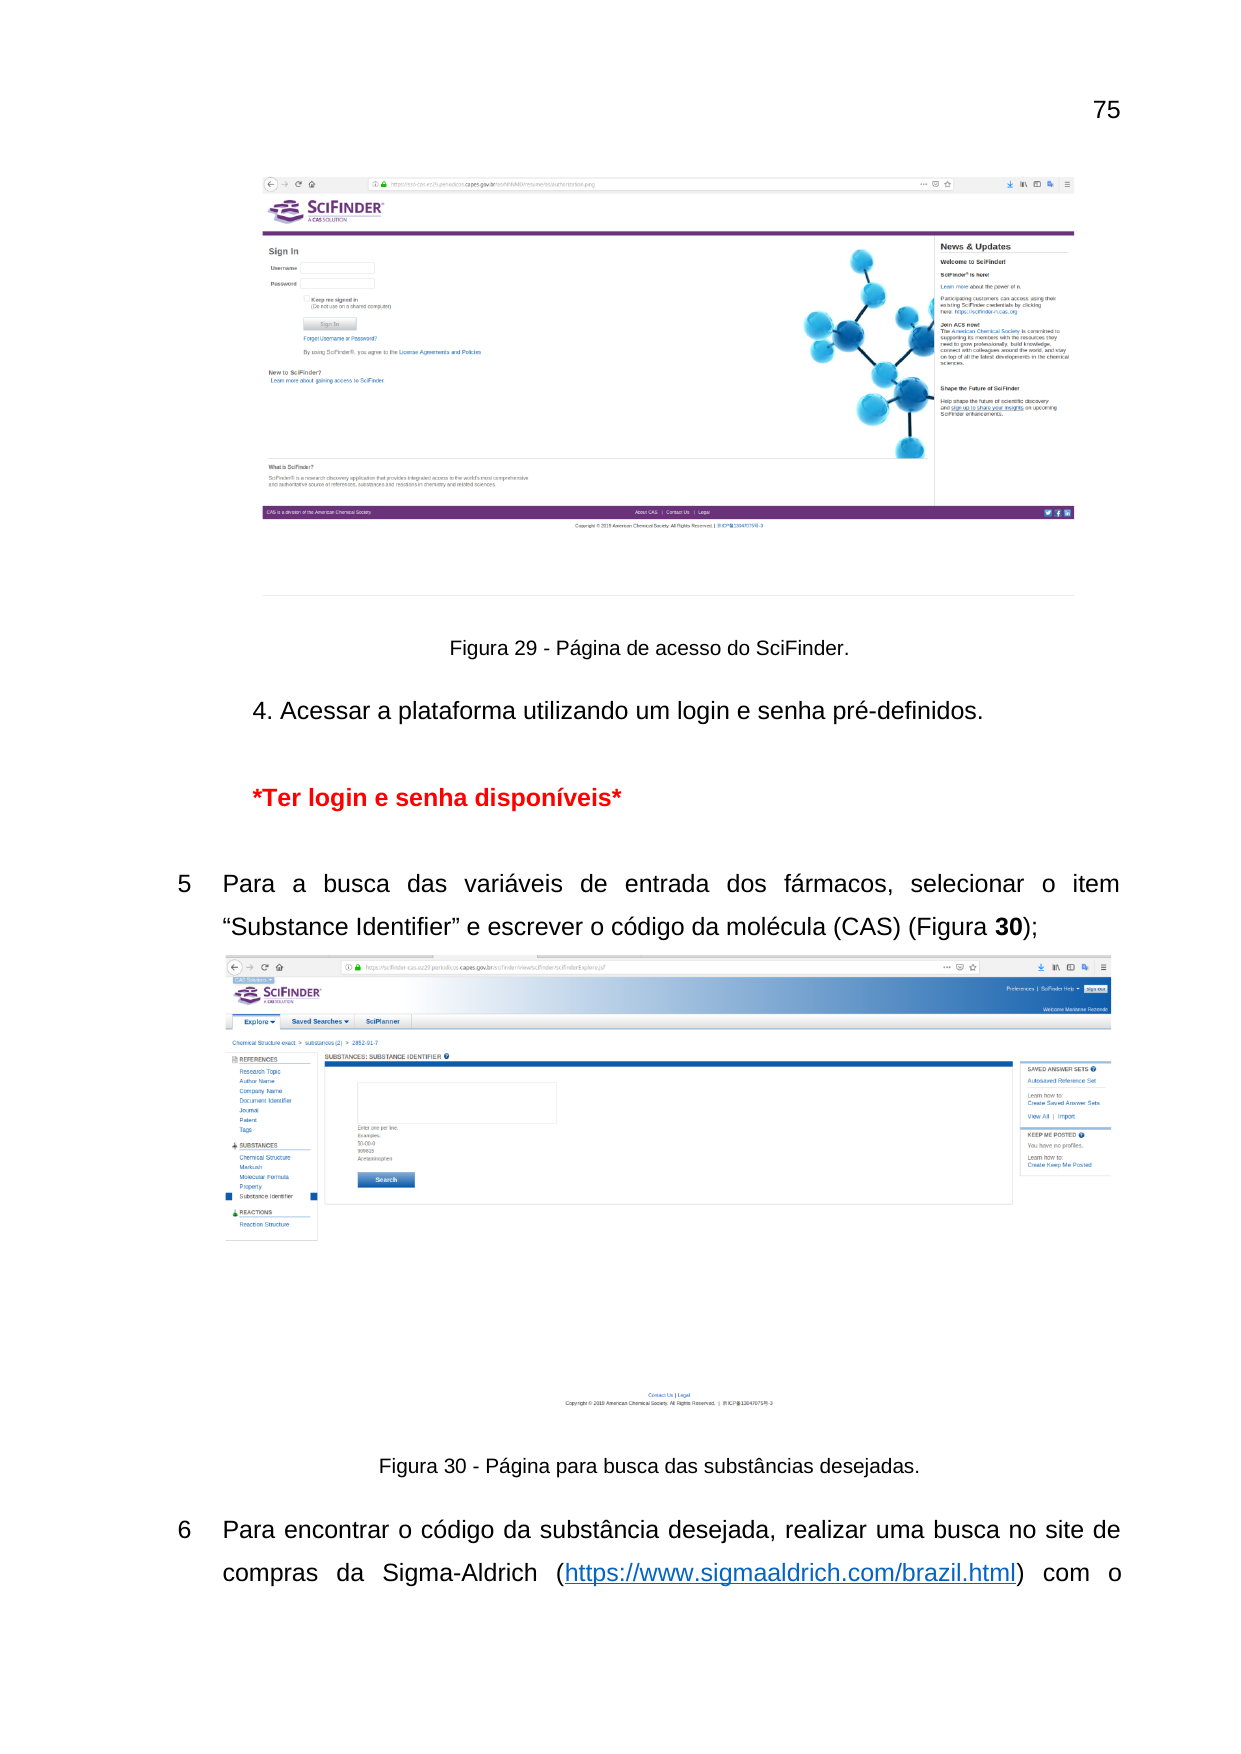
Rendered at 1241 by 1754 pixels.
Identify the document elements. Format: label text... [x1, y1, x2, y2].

list 4. Acessar a plataforma utilizando um login e senha pré-definidos. [252, 696, 1122, 725]
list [177, 1514, 1122, 1586]
list Para a busca das variáveis de entrada dos fármacos, selecionar o item “Substance Identifier” e escrever o código da molécula (CAS) (Figura 30); [177, 869, 1122, 941]
picture [225, 955, 1112, 1415]
picture [262, 177, 1075, 596]
list *Ter login e senha disponíveis* [252, 782, 1122, 811]
